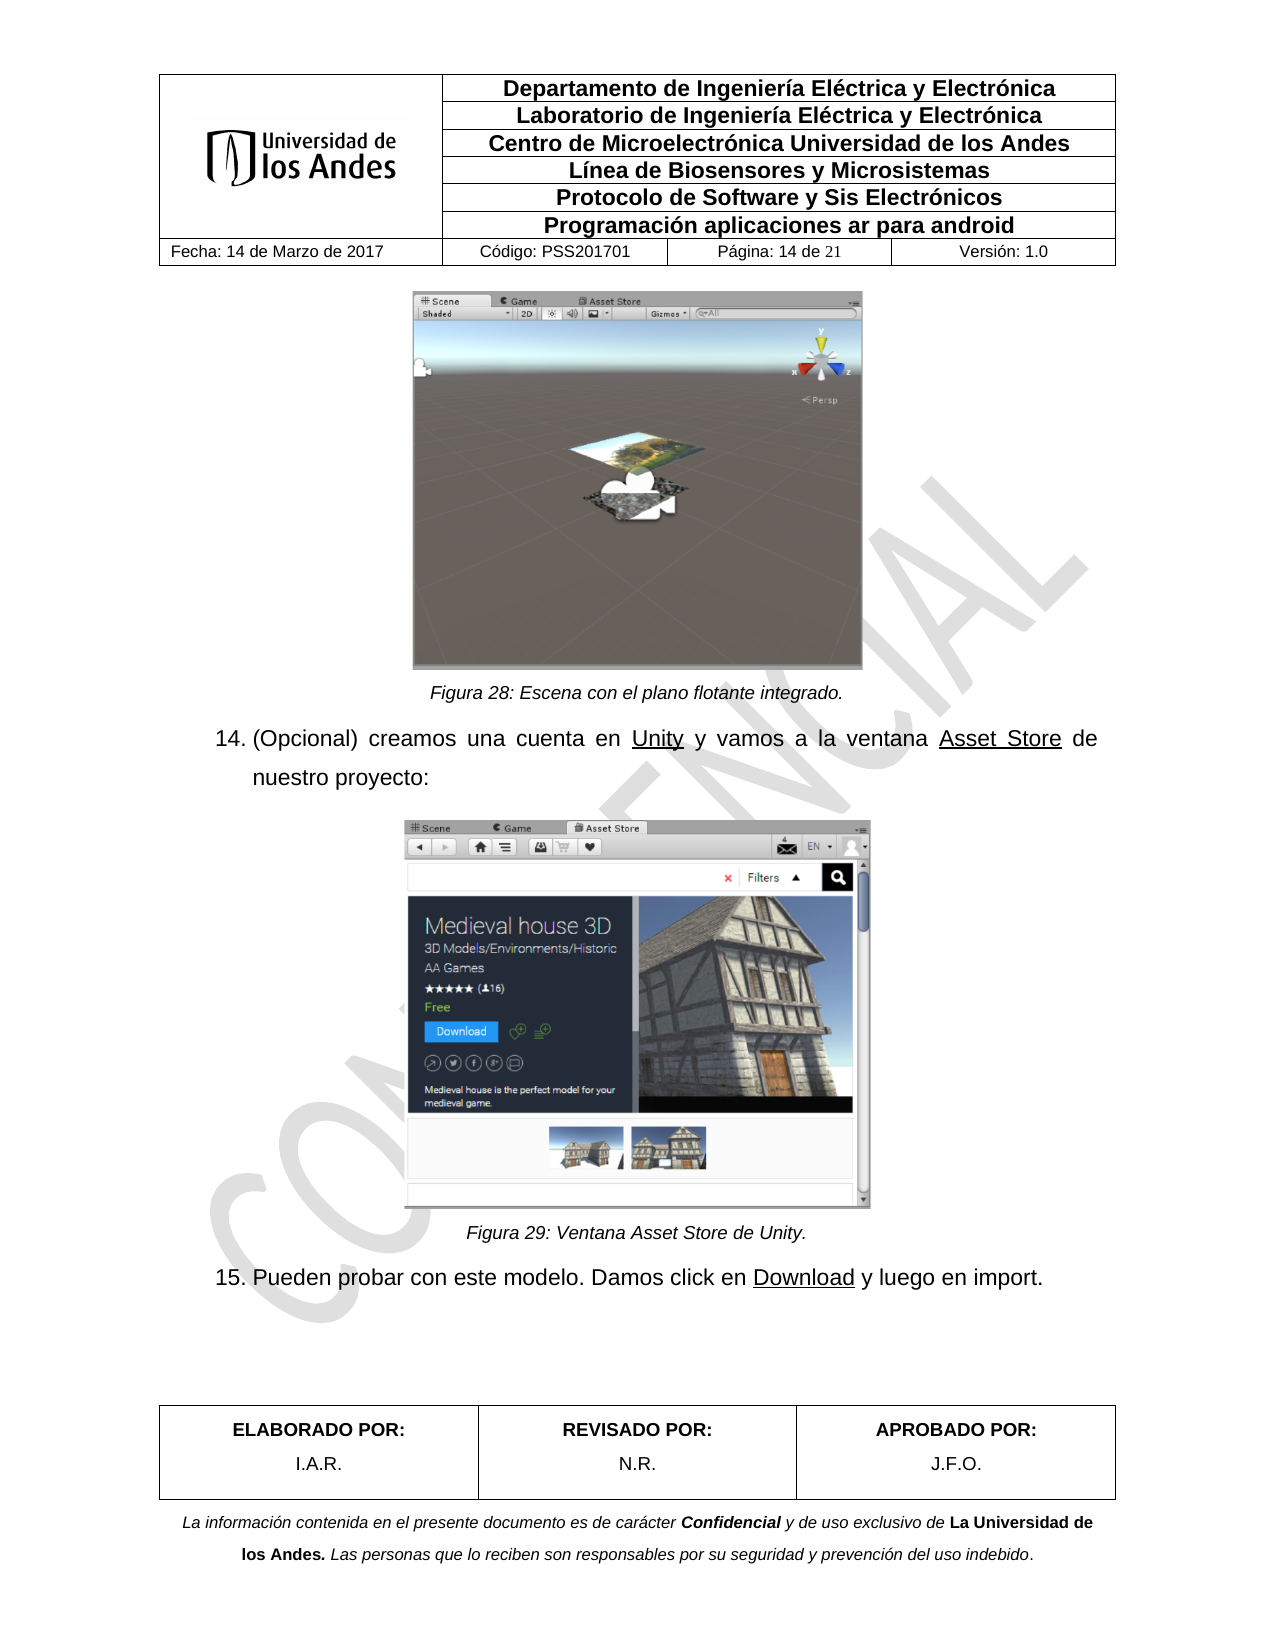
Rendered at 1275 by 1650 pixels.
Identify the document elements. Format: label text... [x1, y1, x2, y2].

picture [404, 820, 871, 1209]
list (Opcional) creamos una cuenta en Unity y vamos a la ventana Asset Store de nuestro proyecto: [215, 724, 1098, 790]
picture [191, 114, 411, 199]
list Pueden probar con este modelo. Damos click en Download y luego en import. [215, 1264, 1098, 1290]
picture [412, 291, 863, 670]
